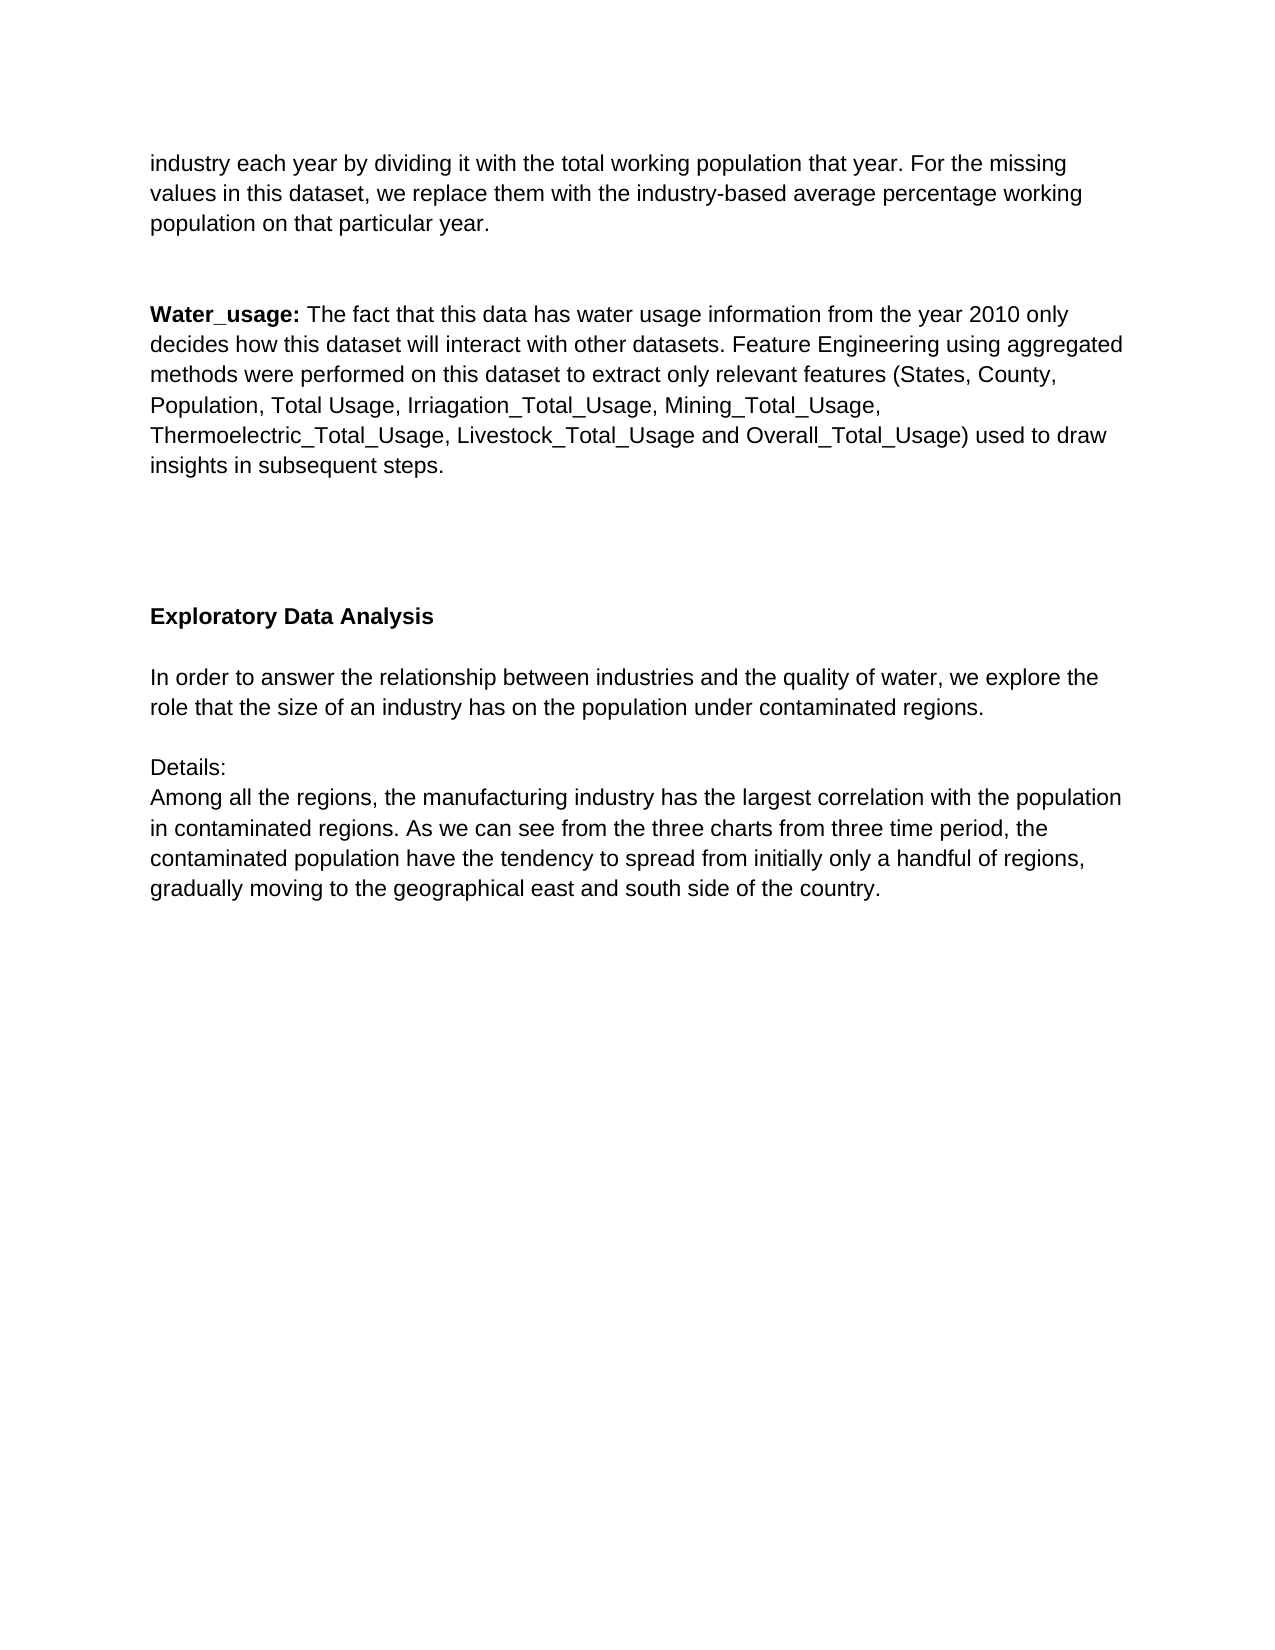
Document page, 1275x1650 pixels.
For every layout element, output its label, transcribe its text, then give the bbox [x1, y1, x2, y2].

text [150, 150, 1125, 237]
text Exploratory Data Analysis [150, 603, 1125, 629]
text In order to answer the relationship between industries and the quality of water, we explore the role that the size of an industry has on the population under contaminated regions. [150, 663, 1125, 720]
text Among all the regions, the manufacturing industry has the largest correlation with the population in contaminated regions. As we can see from the three charts from three time period, the contaminated population have the tendency to spread from initially only a handful of regions, gradually moving to the geographical east and south side of the country. [150, 784, 1125, 901]
text Details: [150, 754, 1125, 781]
text Water_usage: The fact that this data has water usage information from the year 2010 only decides how this dataset will interact with other datasets. Feature Engineering using aggregated methods were performed on this dataset to extract only relevant features (States, County, Population, Total Usage, Irriagation_Total_Usage, Mining_Total_Usage, Thermoelectric_Total_Usage, Livestock_Total_Usage and Overall_Total_Usage) used to draw insights in subsequent steps. [150, 301, 1125, 478]
